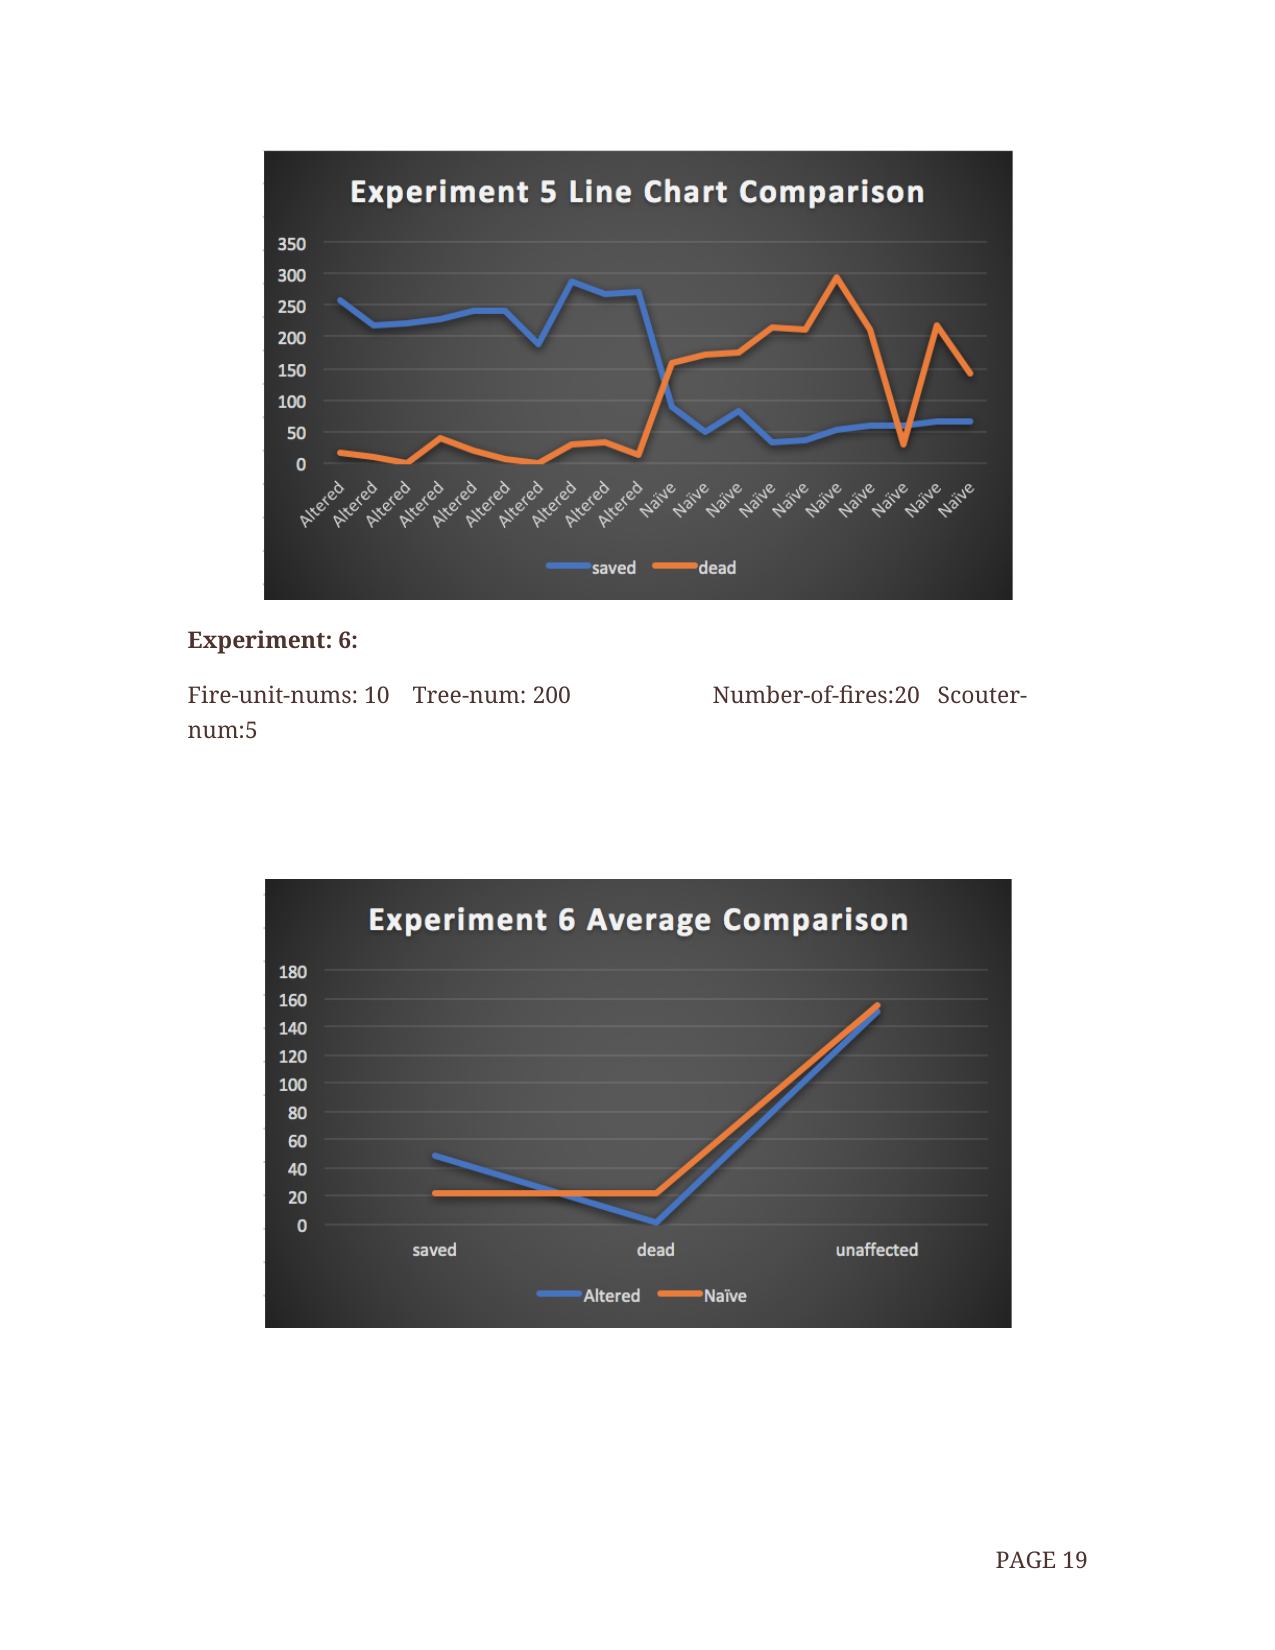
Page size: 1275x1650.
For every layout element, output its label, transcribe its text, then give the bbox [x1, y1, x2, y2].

text Fire-unit-nums: 10 Tree-num: 200 Number-of-fires:20 Scouter-num:5 [187, 679, 1087, 745]
picture [262, 150, 1013, 600]
picture [263, 879, 1012, 1328]
text Experiment: 6: [187, 624, 1087, 655]
